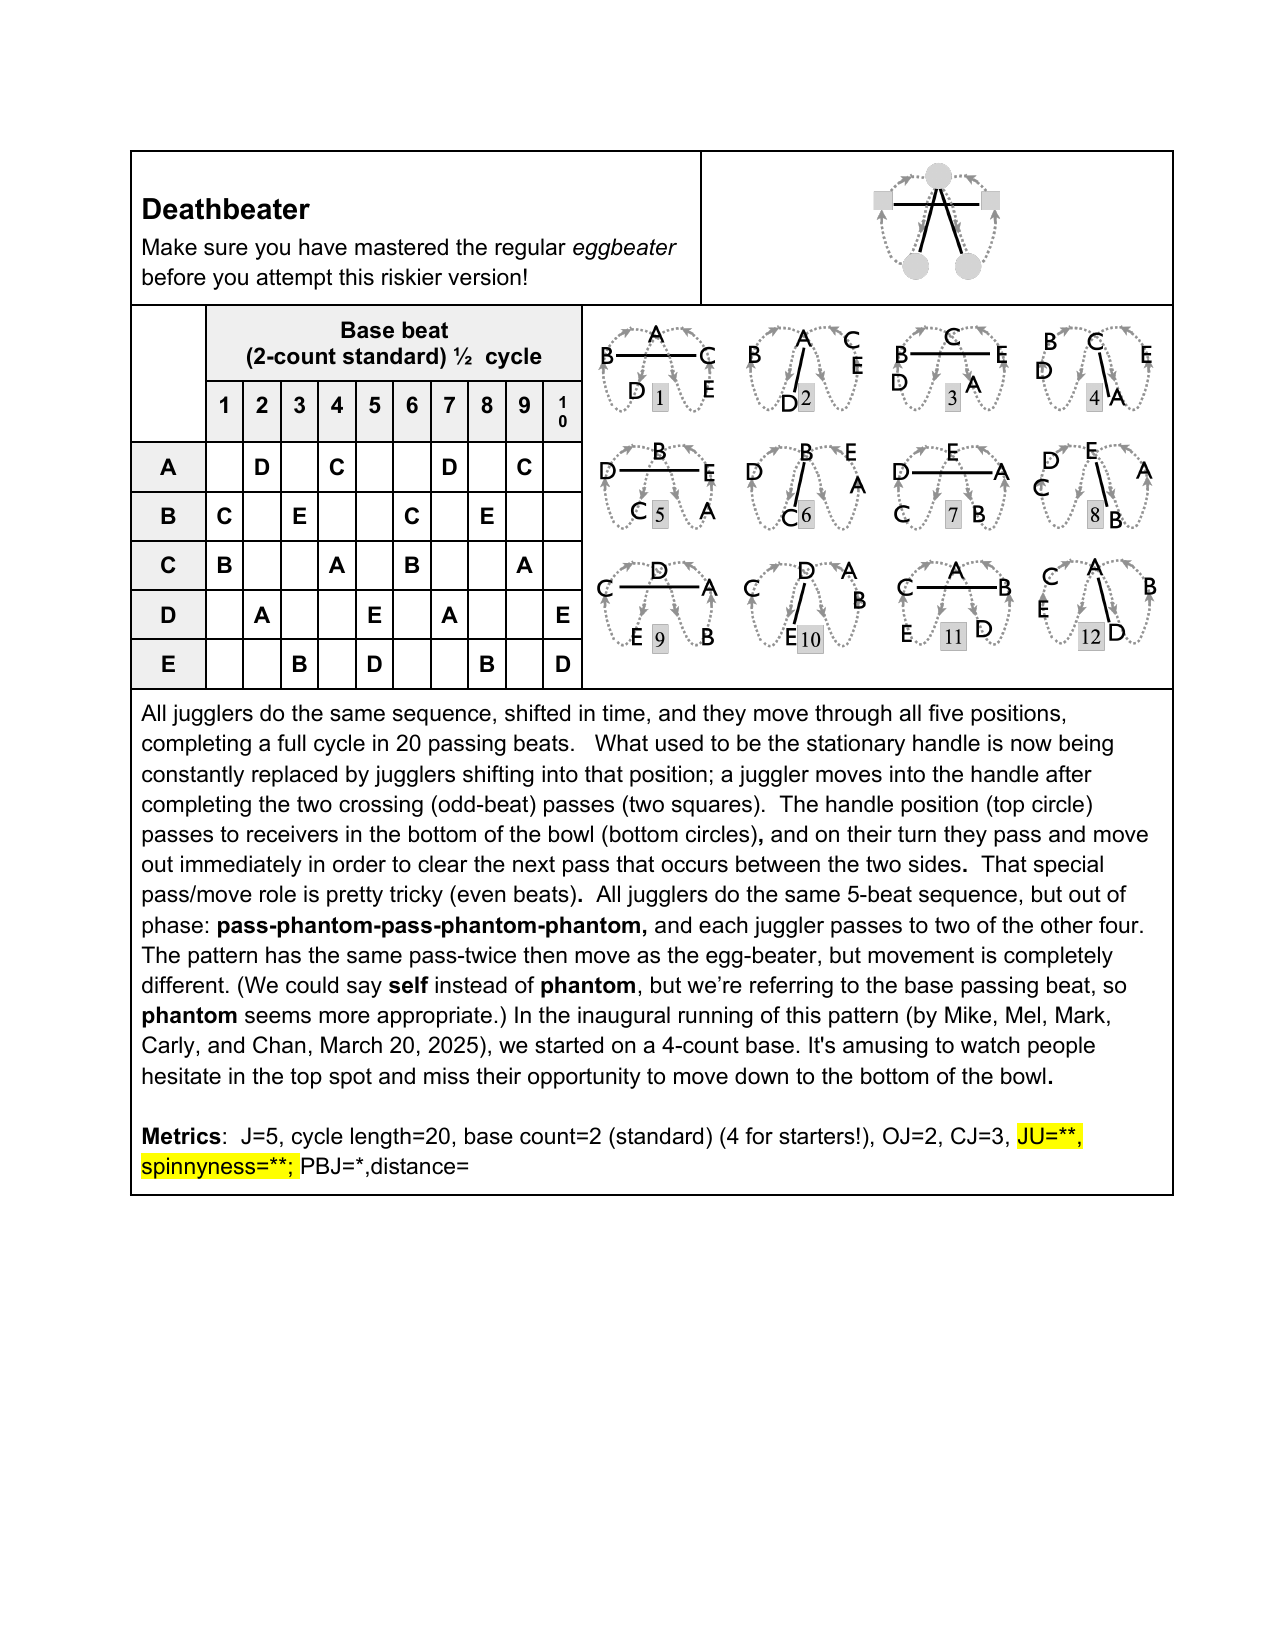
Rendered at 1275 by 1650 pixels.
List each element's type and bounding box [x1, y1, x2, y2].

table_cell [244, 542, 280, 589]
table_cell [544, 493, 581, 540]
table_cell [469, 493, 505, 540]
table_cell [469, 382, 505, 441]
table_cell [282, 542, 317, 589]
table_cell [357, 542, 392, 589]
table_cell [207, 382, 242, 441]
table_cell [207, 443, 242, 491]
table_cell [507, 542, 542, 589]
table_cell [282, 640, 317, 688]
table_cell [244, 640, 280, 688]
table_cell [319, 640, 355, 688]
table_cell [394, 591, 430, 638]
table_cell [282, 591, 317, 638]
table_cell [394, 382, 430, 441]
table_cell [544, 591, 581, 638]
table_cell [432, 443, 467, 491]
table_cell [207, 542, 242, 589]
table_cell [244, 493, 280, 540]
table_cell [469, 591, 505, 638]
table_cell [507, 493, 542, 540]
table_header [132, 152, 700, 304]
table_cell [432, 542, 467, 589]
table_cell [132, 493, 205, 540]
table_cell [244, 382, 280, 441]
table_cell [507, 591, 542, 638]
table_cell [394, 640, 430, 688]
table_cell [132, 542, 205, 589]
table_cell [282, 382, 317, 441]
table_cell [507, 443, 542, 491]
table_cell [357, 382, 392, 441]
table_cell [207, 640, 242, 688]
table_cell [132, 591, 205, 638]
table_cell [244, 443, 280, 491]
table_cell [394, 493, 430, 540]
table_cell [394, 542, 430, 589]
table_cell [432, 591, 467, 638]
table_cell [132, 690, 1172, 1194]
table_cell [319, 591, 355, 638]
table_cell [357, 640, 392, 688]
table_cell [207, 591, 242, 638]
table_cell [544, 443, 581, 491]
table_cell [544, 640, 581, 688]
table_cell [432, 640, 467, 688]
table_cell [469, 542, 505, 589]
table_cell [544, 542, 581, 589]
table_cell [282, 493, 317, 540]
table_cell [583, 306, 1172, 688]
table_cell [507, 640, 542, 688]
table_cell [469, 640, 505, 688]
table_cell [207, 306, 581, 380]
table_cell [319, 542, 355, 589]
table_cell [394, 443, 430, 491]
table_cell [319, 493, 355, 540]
picture [593, 316, 1160, 654]
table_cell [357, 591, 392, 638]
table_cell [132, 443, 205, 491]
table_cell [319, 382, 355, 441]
picture [873, 162, 1001, 280]
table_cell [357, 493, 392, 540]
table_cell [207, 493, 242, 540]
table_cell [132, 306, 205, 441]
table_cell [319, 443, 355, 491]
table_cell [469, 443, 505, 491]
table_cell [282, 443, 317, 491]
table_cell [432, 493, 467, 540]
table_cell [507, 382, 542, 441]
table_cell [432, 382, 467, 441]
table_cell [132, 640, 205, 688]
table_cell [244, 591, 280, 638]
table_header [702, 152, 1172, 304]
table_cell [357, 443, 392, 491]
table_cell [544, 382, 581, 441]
